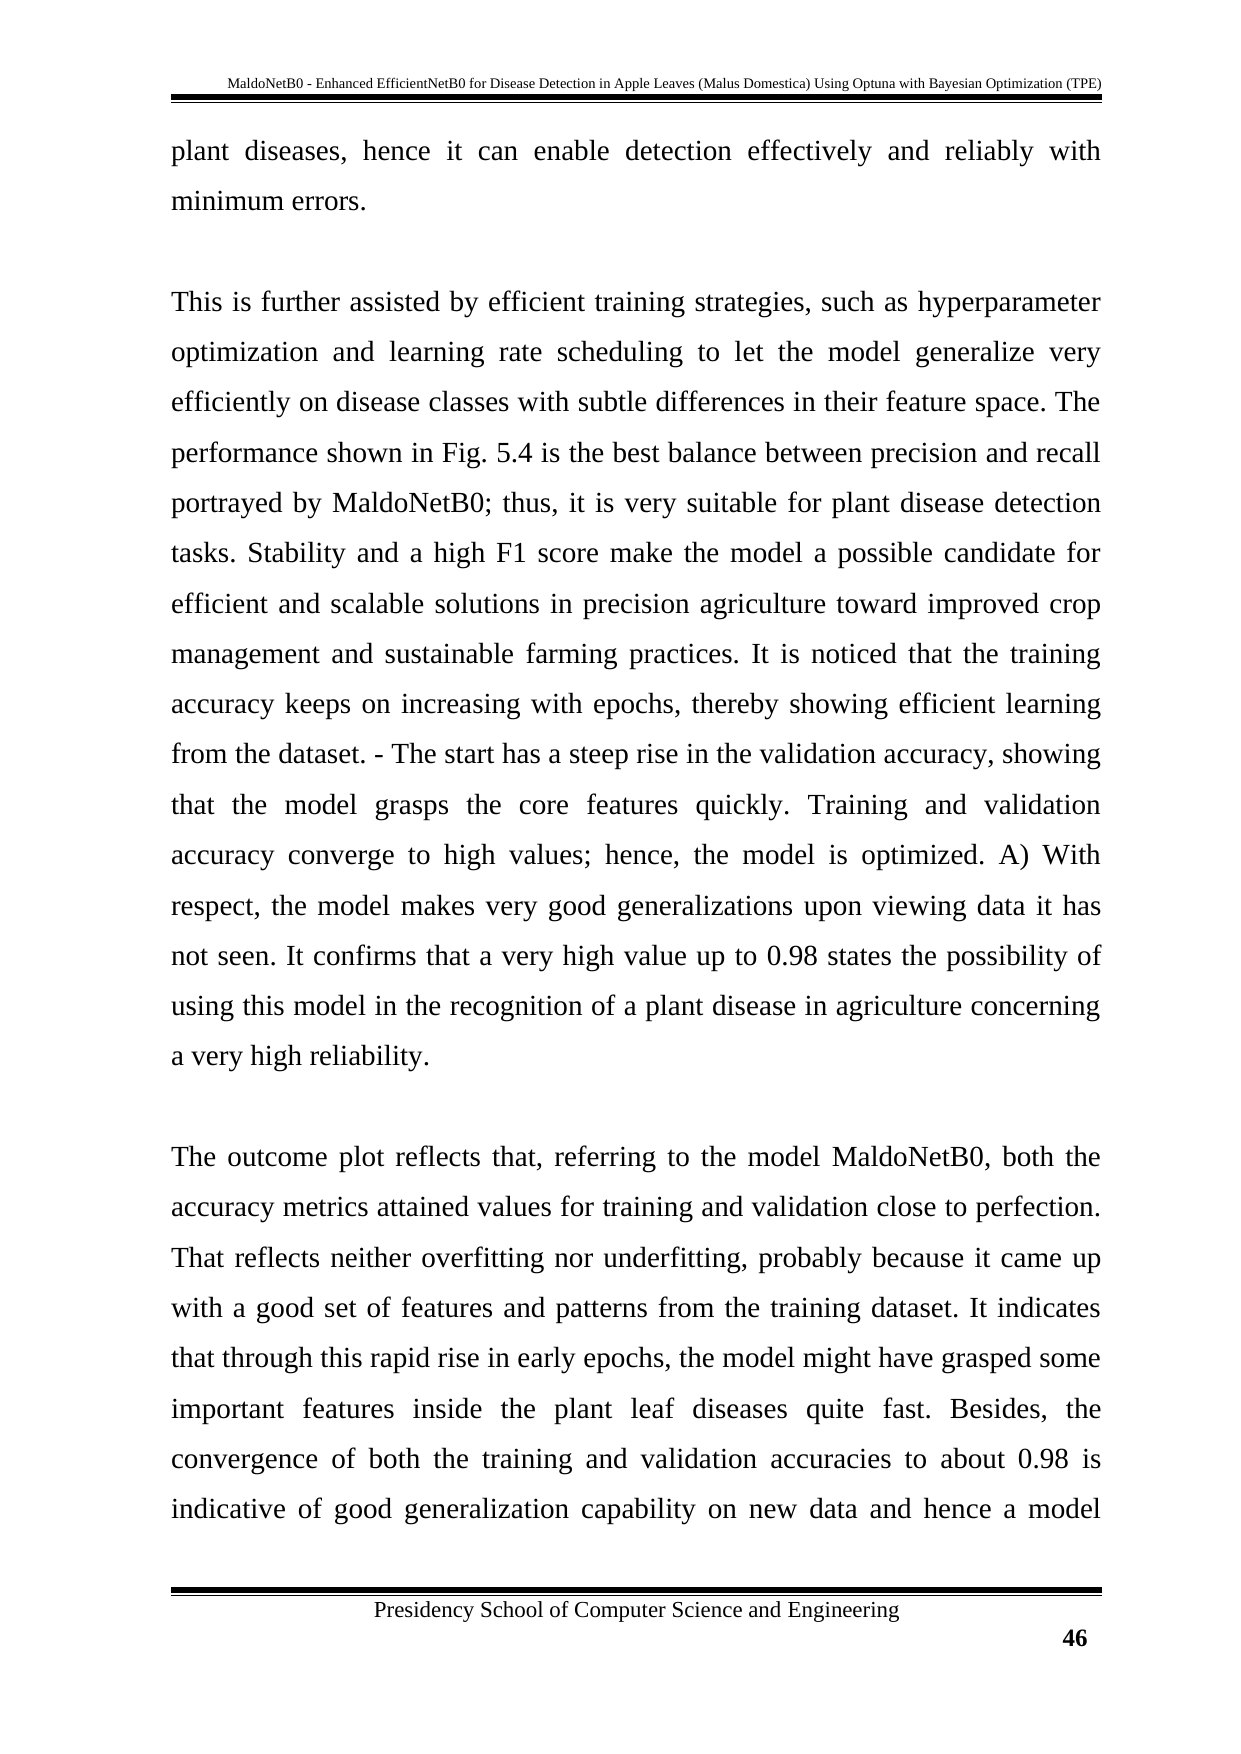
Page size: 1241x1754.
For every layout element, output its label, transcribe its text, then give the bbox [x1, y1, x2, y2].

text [171, 133, 1102, 217]
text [171, 1139, 1102, 1525]
text This is further assisted by efficient training strategies, such as hyperparameter optimization and learning rate scheduling to let the model generalize very efficiently on disease classes with subtle differences in their feature space. The performance shown in Fig. 5.4 is the best balance between precision and recall portrayed by MaldoNetB0; thus, it is very suitable for plant disease detection tasks. Stability and a high F1 score make the model a possible candidate for efficient and scalable solutions in precision agriculture toward improved crop management and sustainable farming practices. It is noticed that the training accuracy keeps on increasing with epochs, thereby showing efficient learning from the dataset. - The start has a steep rise in the validation accuracy, showing that the model grasps the core features quickly. Training and validation accuracy converge to high values; hence, the model is optimized. A) With respect, the model makes very good generalizations upon viewing data it has not seen. It confirms that a very high value up to 0.98 states the possibility of using this model in the recognition of a plant disease in agriculture concerning a very high reliability. [171, 284, 1102, 1072]
